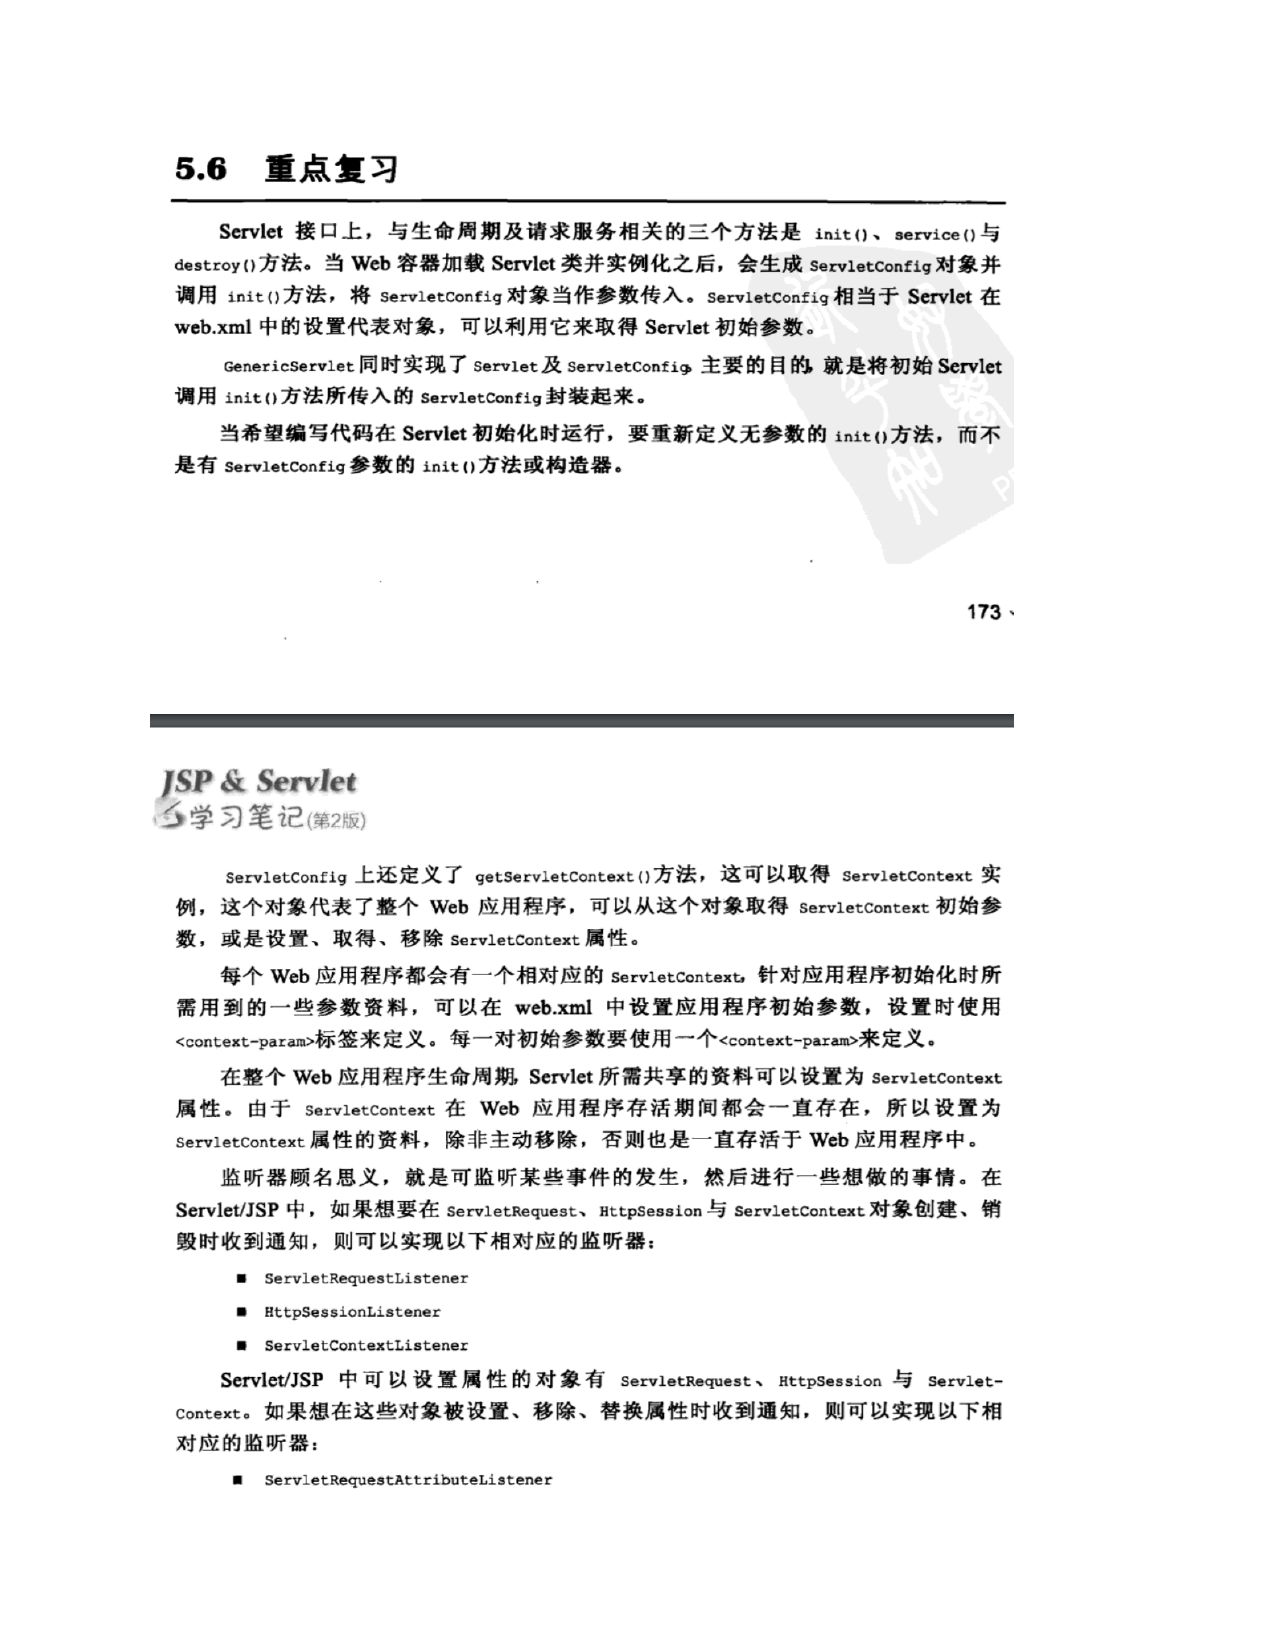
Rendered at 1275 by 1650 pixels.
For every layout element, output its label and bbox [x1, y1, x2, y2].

picture [150, 150, 1014, 1501]
